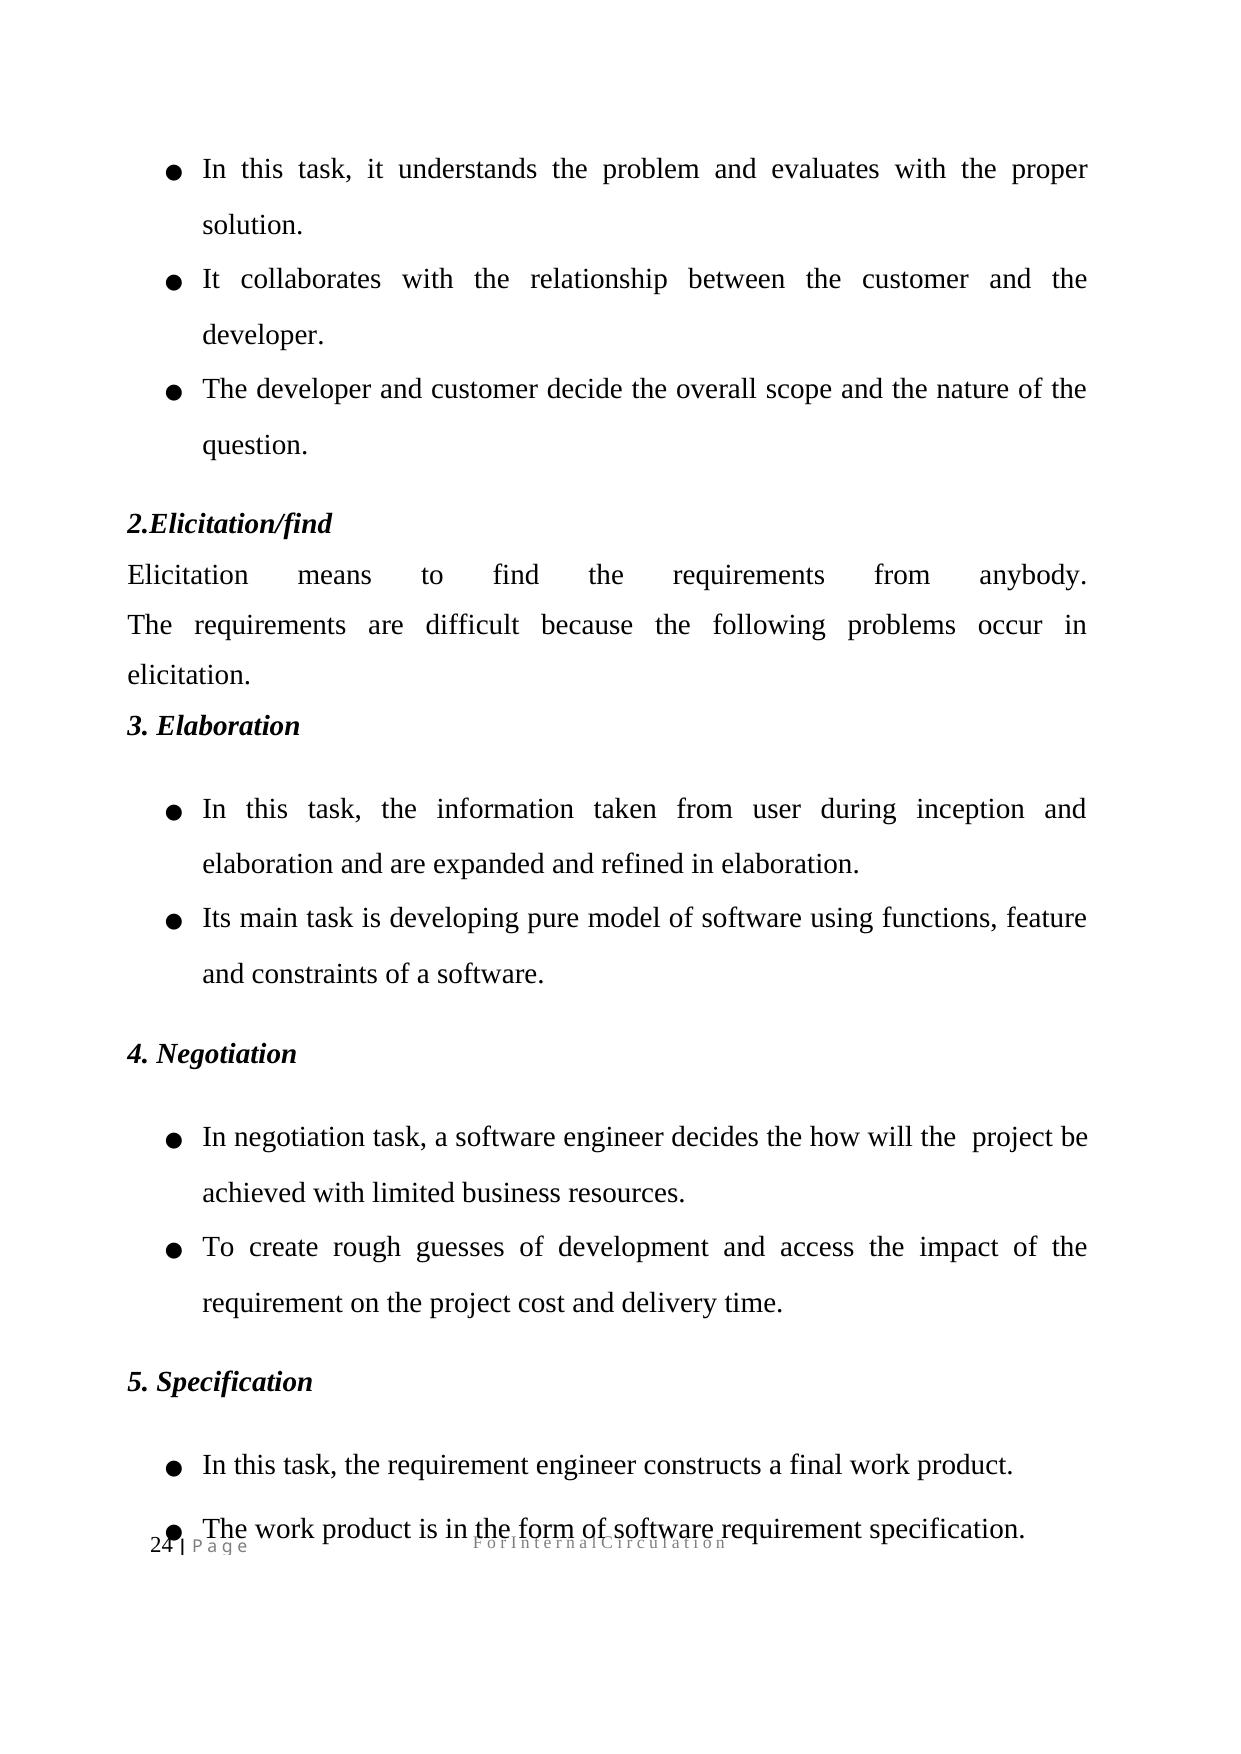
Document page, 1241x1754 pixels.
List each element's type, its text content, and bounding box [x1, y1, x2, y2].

list In this task, the information taken from user during inception and elaboration and are expanded and refined in elaboration. [164, 787, 1088, 880]
list The work product is in the form of software requirement specification. [164, 1508, 1088, 1550]
text 4. Negotiation [127, 1036, 1088, 1069]
text 5. Specification [127, 1364, 1088, 1398]
list In this task, it understands the problem and evaluates with the proper solution. [164, 148, 1088, 241]
list It collaborates with the relationship between the customer and the developer. [164, 258, 1088, 351]
text 2.Elicitation/find Elicitation means to find the requirements from anybody. The requirements are difficult because the following problems occur in elicitation. 3. Elaboration [127, 506, 1088, 741]
list In negotiation task, a software engineer decides the how will the project be achieved with limited business resources. [164, 1115, 1088, 1208]
list To create rough guesses of development and access the impact of the requirement on the project cost and delivery time. [164, 1225, 1088, 1318]
list The developer and customer decide the overall scope and the nature of the question. [164, 367, 1088, 461]
list Its main task is developing pure model of software using functions, feature and constraints of a software. [164, 897, 1088, 990]
list In this task, the requirement engineer constructs a final work product. [164, 1444, 1088, 1486]
